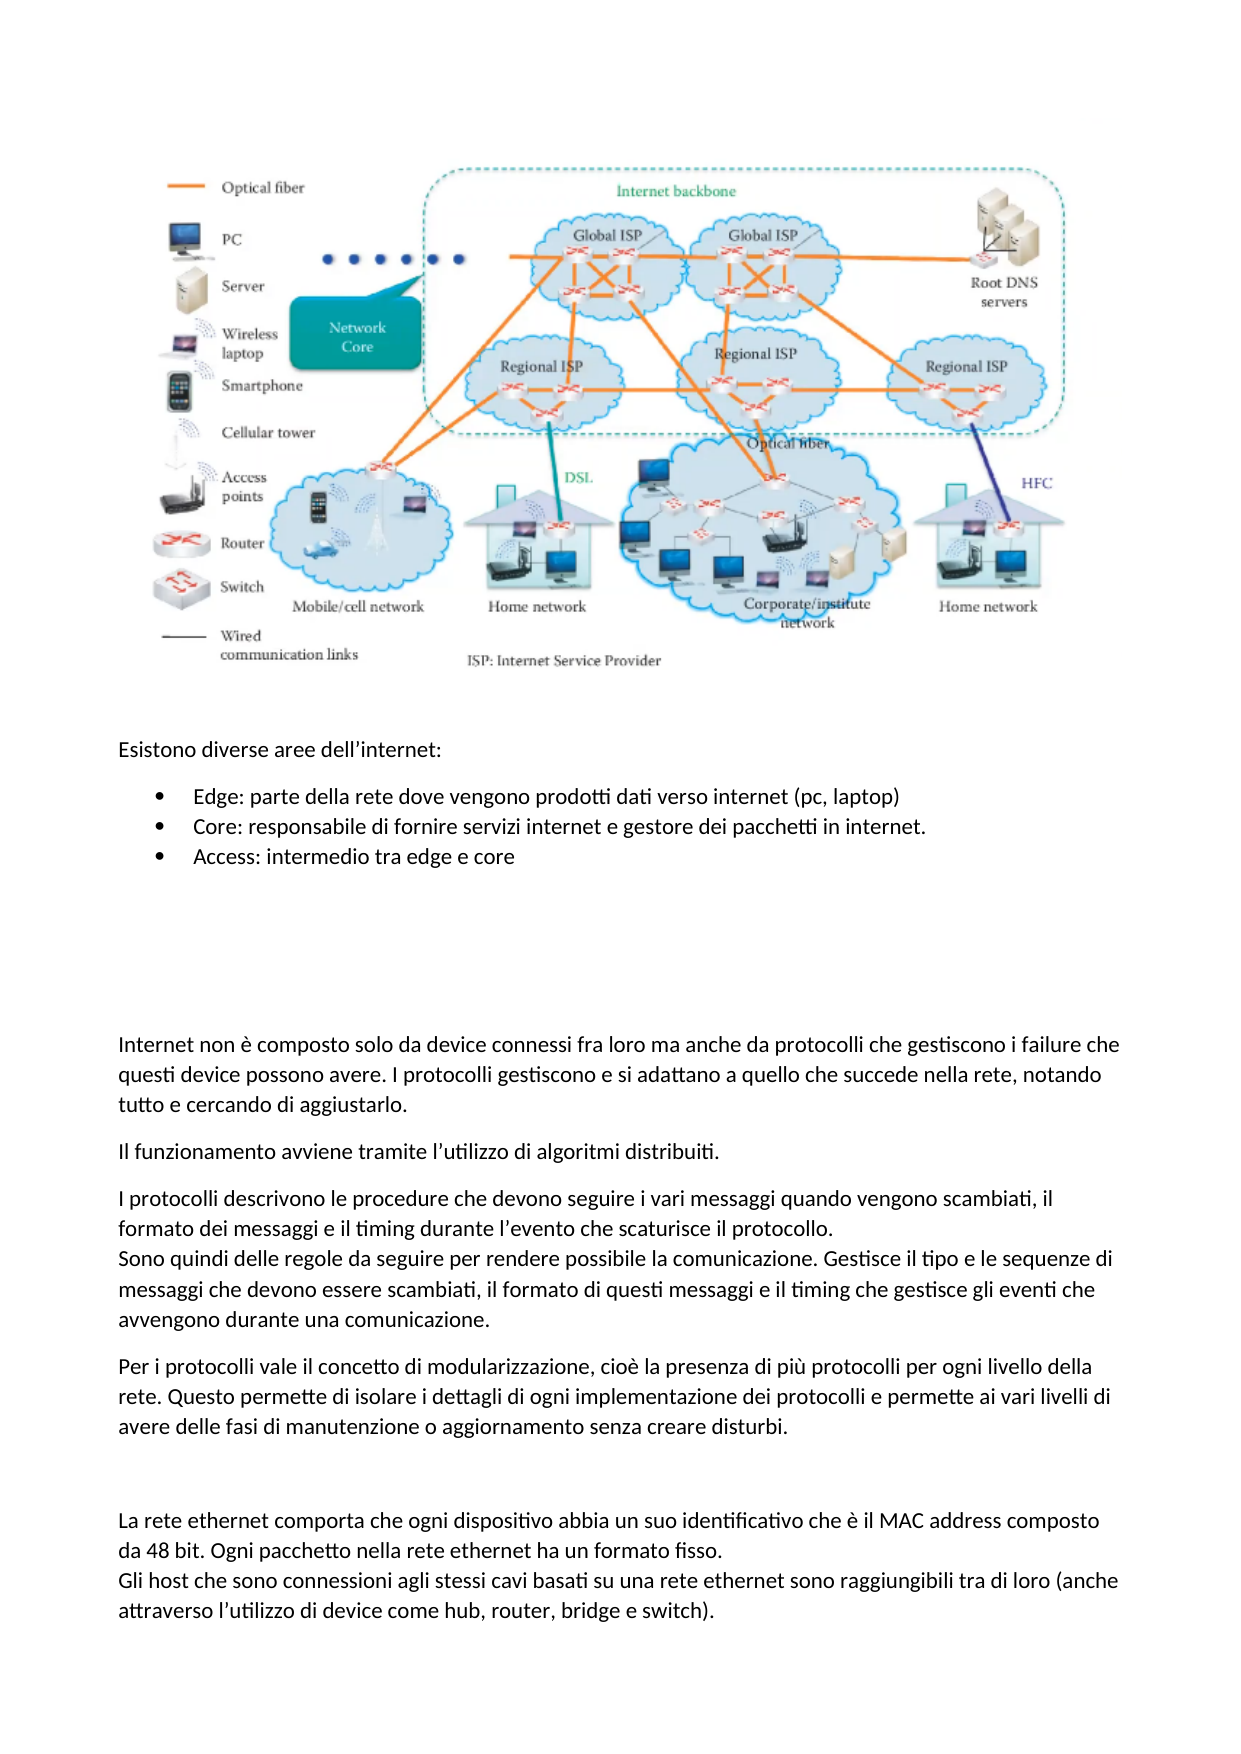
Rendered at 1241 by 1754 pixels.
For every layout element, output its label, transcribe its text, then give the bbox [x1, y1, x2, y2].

text Esistono diverse aree dell’internet: [118, 735, 1122, 763]
list Core: responsabile di fornire servizi internet e gestore dei pacchetti in internet. [156, 812, 1122, 840]
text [118, 1506, 1122, 1625]
text Internet non è composto solo da device connessi fra loro ma anche da protocolli che gestiscono i failure che questi device possono avere. I protocolli gestiscono e si adattano a quello che succede nella rete, notando tutto e cercando di aggiustarlo. [118, 1030, 1122, 1118]
list Access: intermedio tra edge e core [156, 842, 1122, 871]
text Per i protocolli vale il concetto di modularizzazione, cioè la presenza di più protocolli per ogni livello della rete. Questo permette di isolare i dettagli di ogni implementazione dei protocolli e permette ai vari livelli di avere delle fasi di manutenzione o aggiornamento senza creare disturbi. [118, 1352, 1122, 1440]
list Edge: parte della rete dove vengono prodotti dati verso internet (pc, laptop) [156, 782, 1122, 810]
text I protocolli descrivono le procedure che devono seguire i vari messaggi quando vengono scambiati, il formato dei messaggi e il timing durante l’evento che scaturisce il protocollo. Sono quindi delle regole da seguire per rendere possibile la comunicazione. Gestisce il tipo e le sequenze di messaggi che devono essere scambiati, il formato di questi messaggi e il timing che gestisce gli eventi che avvengono durante una comunicazione. [118, 1184, 1122, 1333]
picture [118, 118, 1123, 670]
text Il funzionamento avviene tramite l’utilizzo di algoritmi distribuiti. [118, 1137, 1122, 1165]
